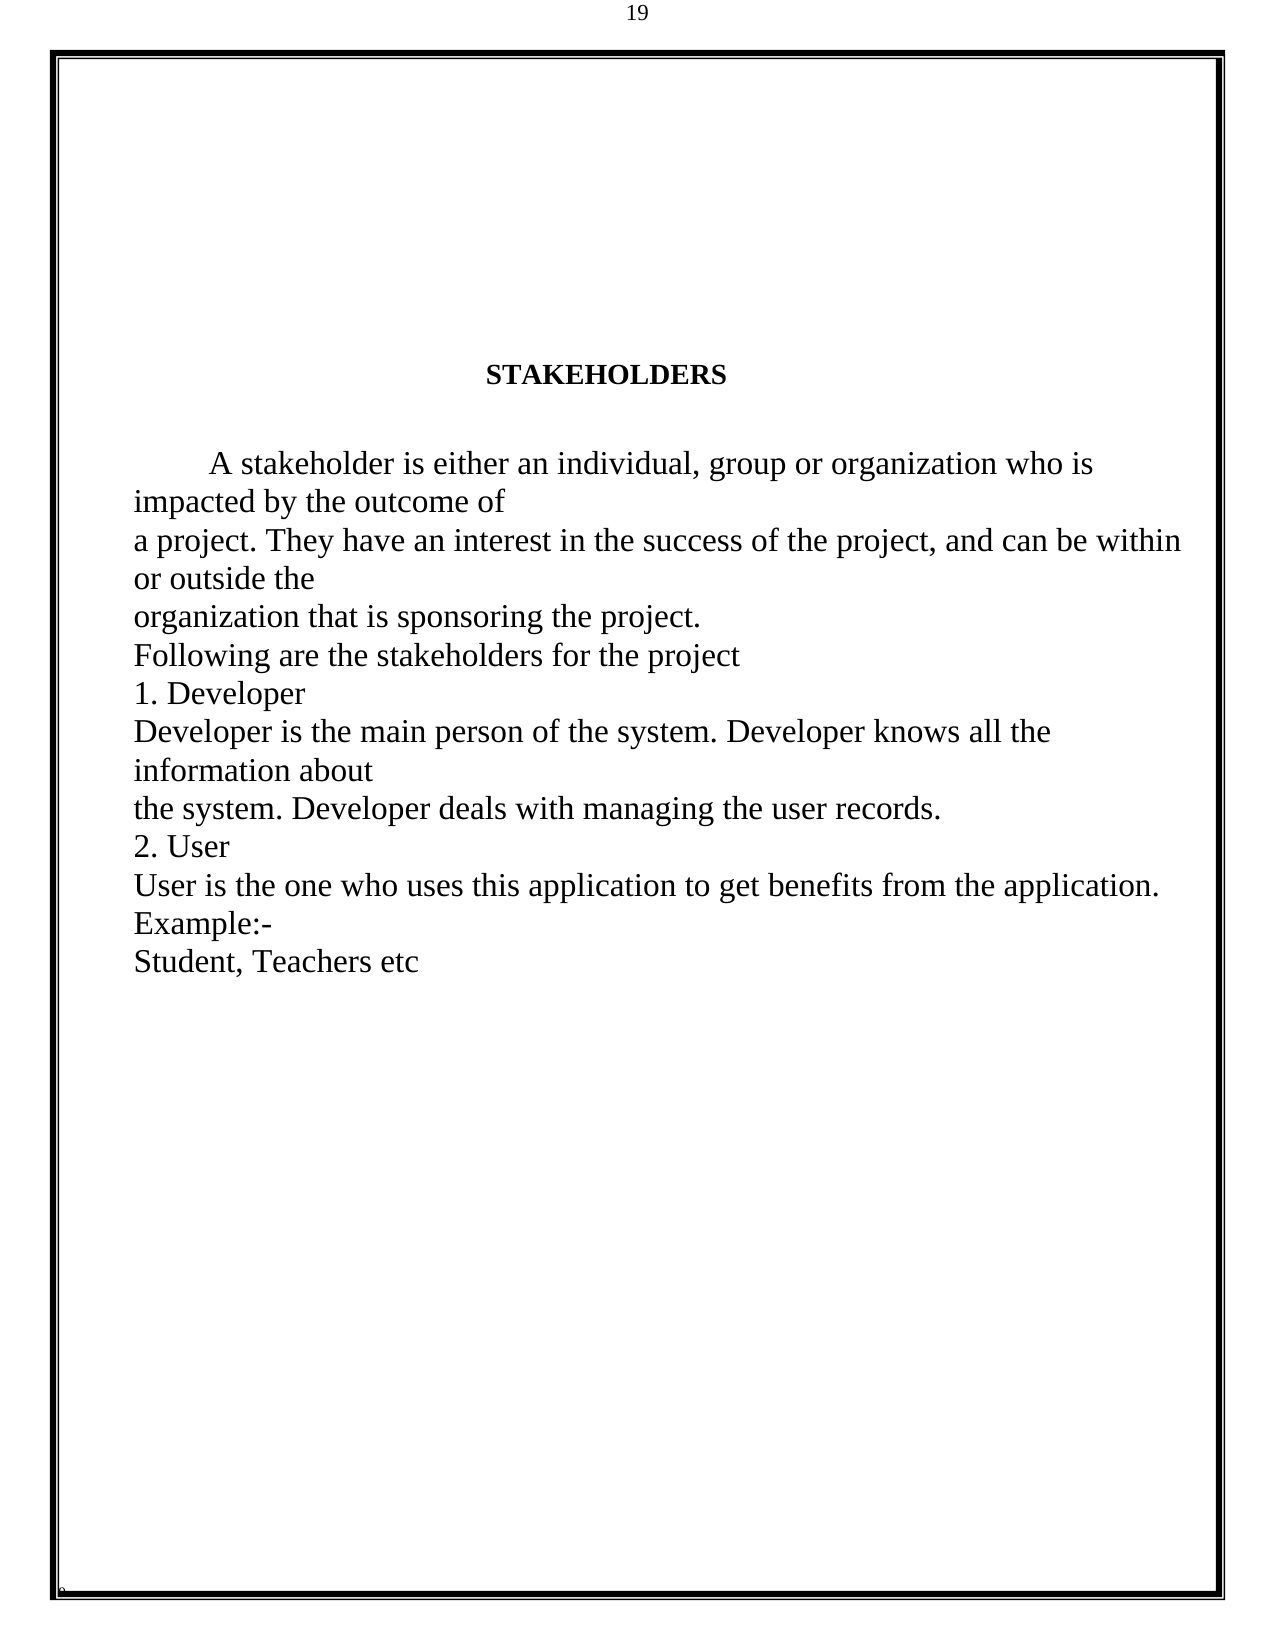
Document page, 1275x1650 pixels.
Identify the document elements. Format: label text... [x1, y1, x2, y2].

text User is the one who uses this application to get benefits from the application. Example:- [133, 865, 1217, 941]
text Developer is the main person of the system. Developer knows all the information about [133, 711, 1217, 788]
text the system. Developer deals with managing the user records. [133, 788, 1217, 826]
subtitle STAKEHOLDERS [208, 357, 1005, 390]
text Following are the stakeholders for the project [133, 635, 1217, 673]
text Student, Teachers etc [133, 941, 1217, 980]
text A stakeholder is either an individual, group or organization who is impacted by the outcome of [133, 443, 1217, 520]
text a project. They have an interest in the success of the project, and can be within or outside the [133, 520, 1217, 596]
text 1. Developer [133, 673, 1217, 711]
text 2. User [133, 826, 1217, 865]
text organization that is sponsoring the project. [133, 596, 1217, 635]
